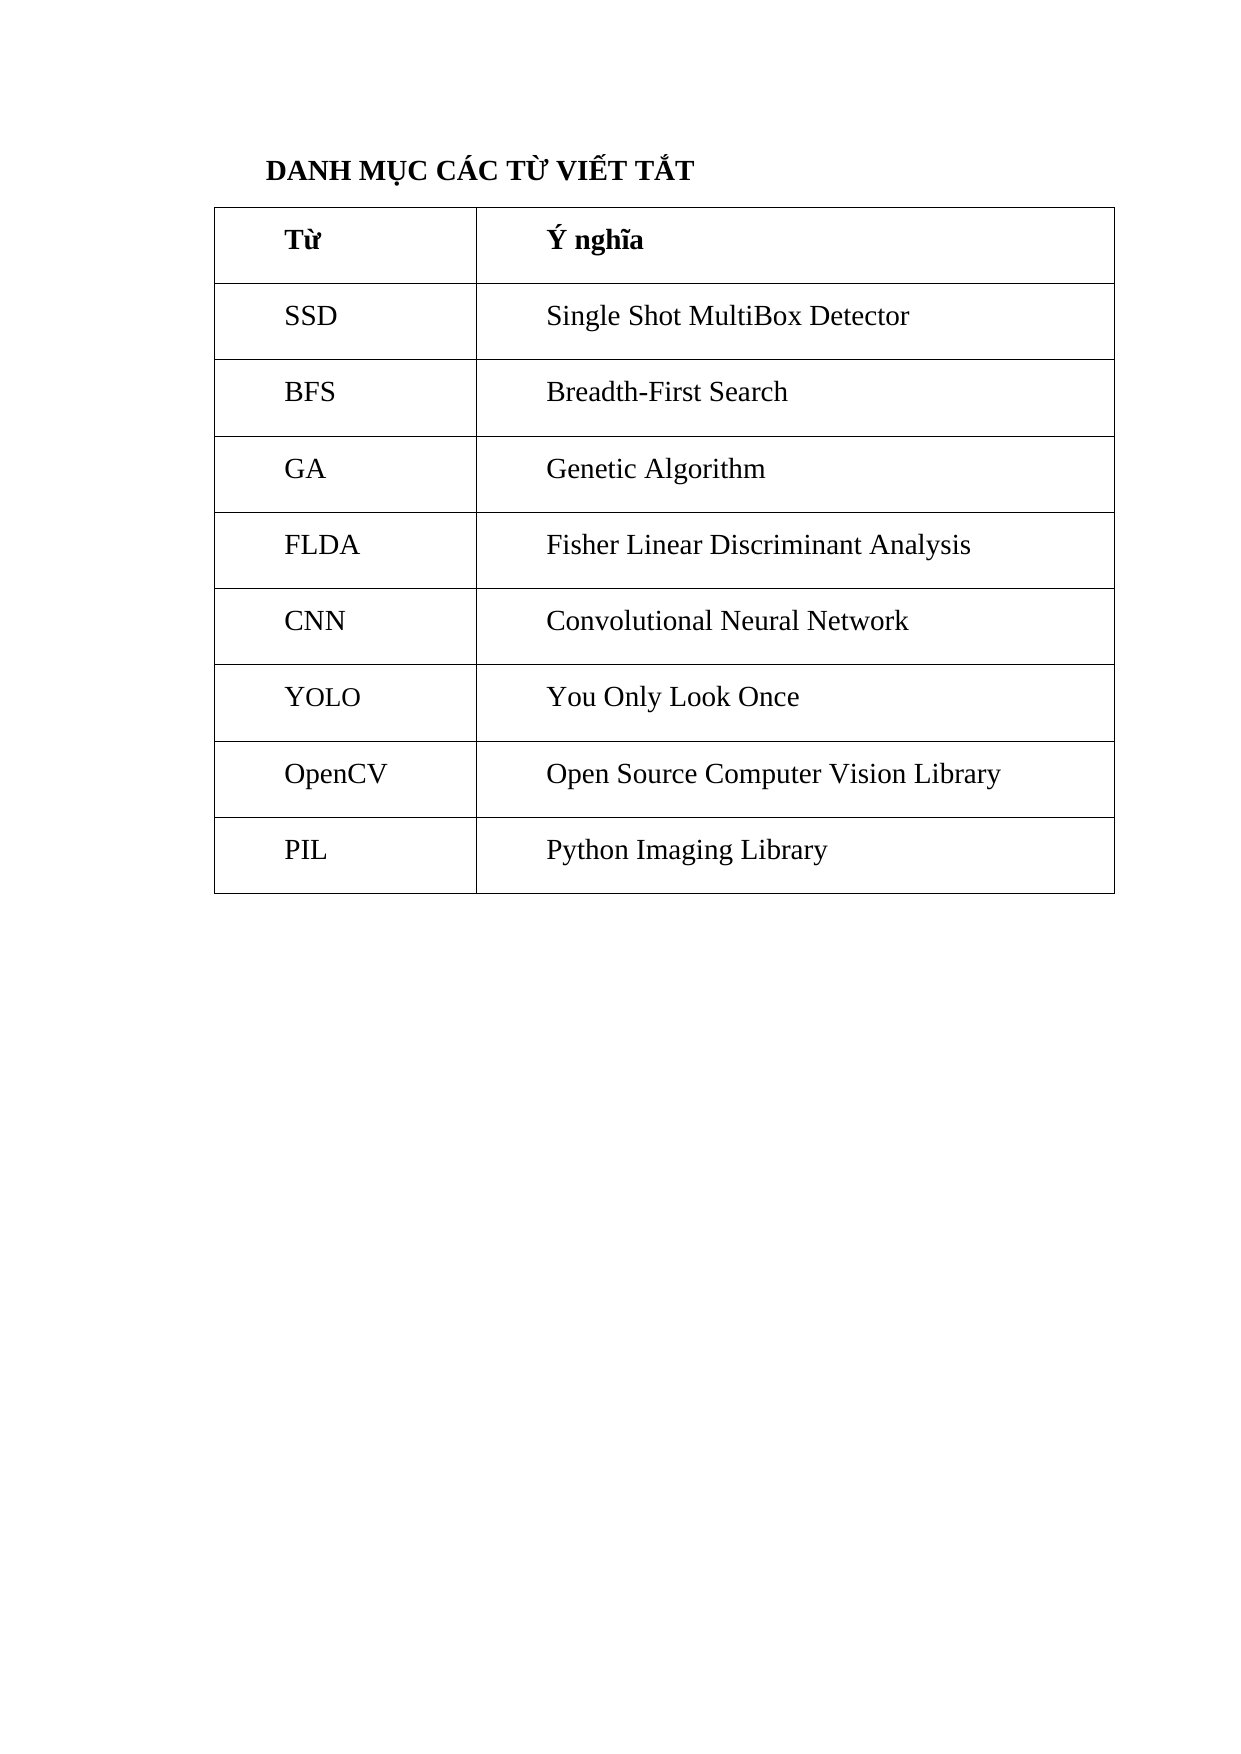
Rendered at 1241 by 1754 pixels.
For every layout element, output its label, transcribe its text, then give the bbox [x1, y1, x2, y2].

table_cell Single Shot MultiBox Detector [477, 284, 1114, 359]
table_cell GA [215, 437, 476, 512]
table_cell You Only Look Once [477, 665, 1114, 741]
table_cell YOLO [215, 665, 476, 741]
table_cell Genetic Algorithm [477, 437, 1114, 512]
table_header Từ [215, 208, 476, 283]
table_cell PIL [215, 818, 476, 893]
table_header Ý nghĩa [477, 208, 1114, 283]
table_cell Fisher Linear Discriminant Analysis [477, 513, 1114, 588]
table_cell FLDA [215, 513, 476, 588]
text DANH MỤC CÁC TỪ VIẾT TẮT [207, 153, 1122, 187]
table_cell Breadth-First Search [477, 360, 1114, 436]
table_cell Open Source Computer Vision Library [477, 742, 1114, 817]
table_cell Convolutional Neural Network [477, 589, 1114, 664]
table_cell CNN [215, 589, 476, 664]
table_cell Python Imaging Library [477, 818, 1114, 893]
table_cell BFS [215, 360, 476, 436]
table_cell OpenCV [215, 742, 476, 817]
table_cell SSD [215, 284, 476, 359]
